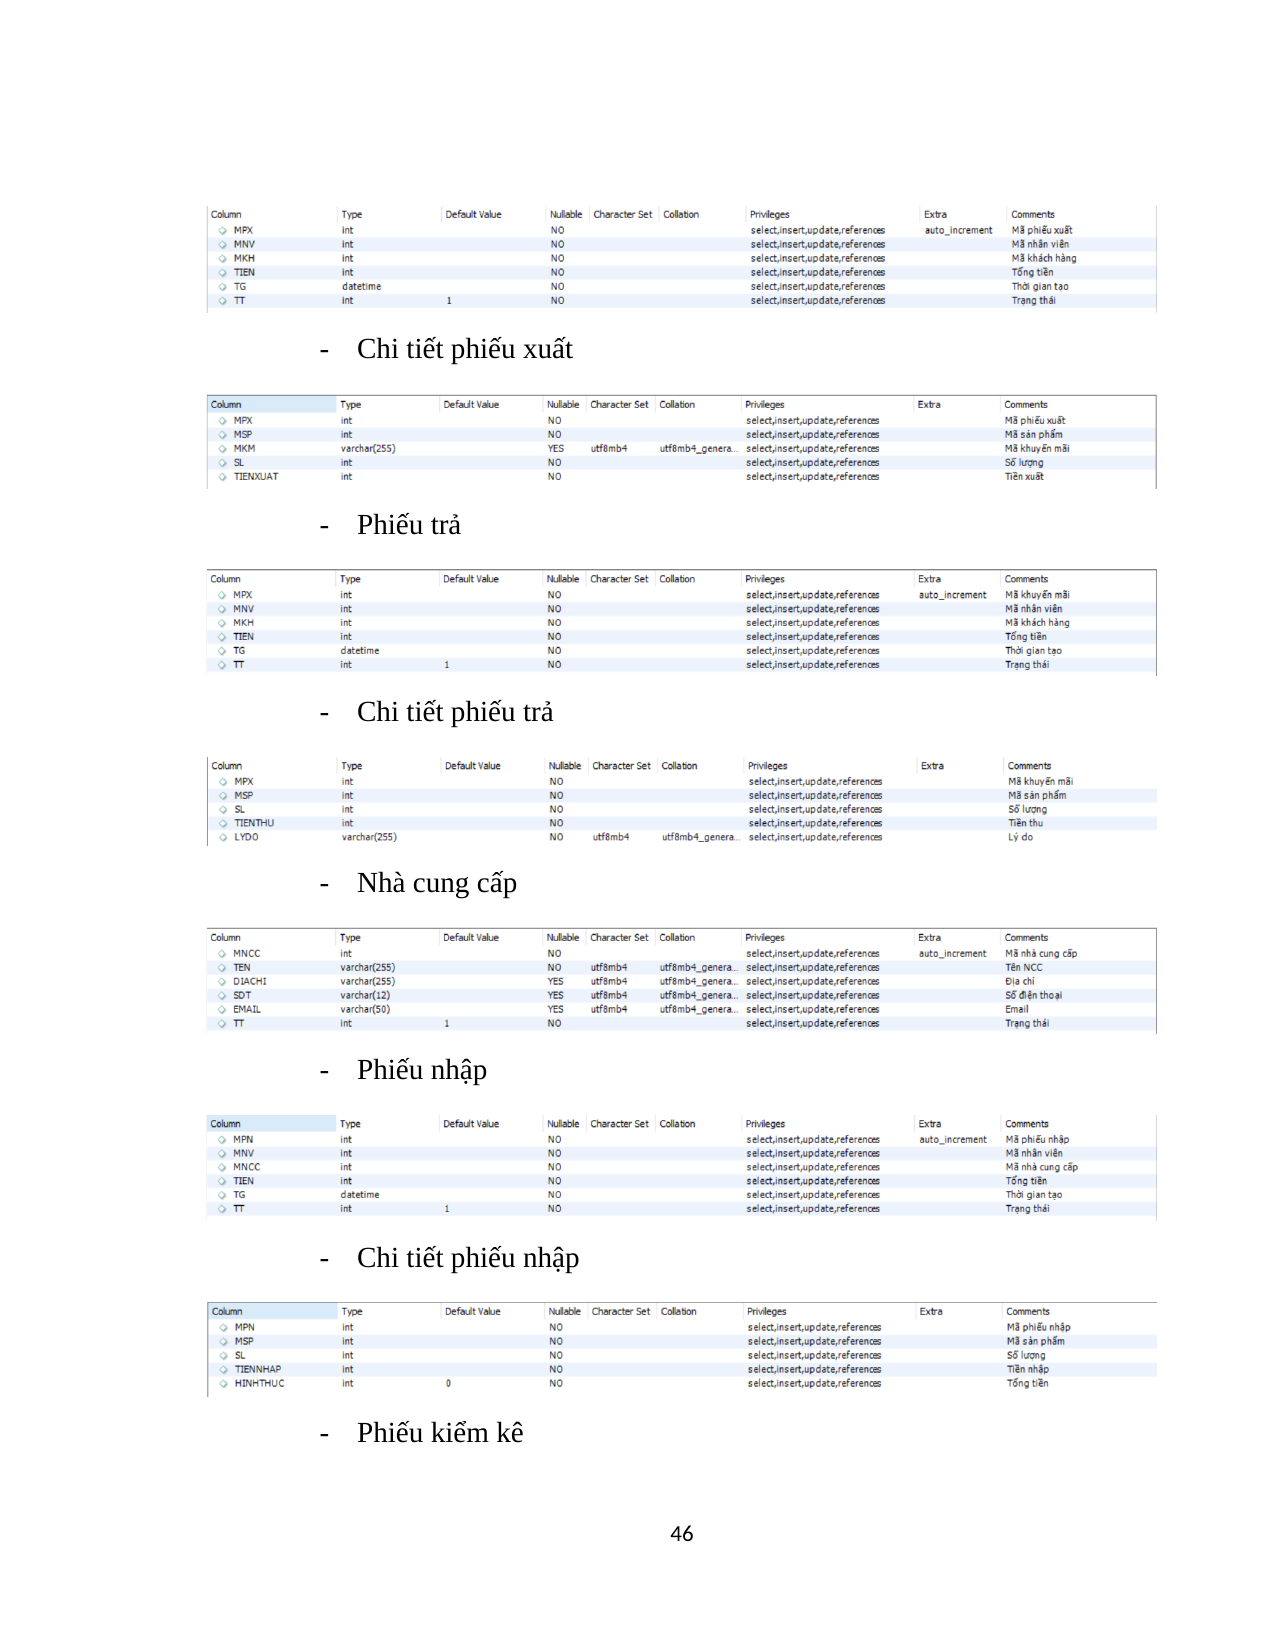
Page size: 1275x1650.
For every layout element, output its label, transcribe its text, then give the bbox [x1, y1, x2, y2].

list Phiếu trả [319, 507, 1157, 541]
picture [206, 1302, 1157, 1397]
list Chi tiết phiếu xuất [319, 332, 1157, 365]
picture [206, 1115, 1157, 1221]
picture [206, 394, 1157, 489]
picture [206, 757, 1157, 846]
list Phiếu nhập [319, 1052, 1157, 1086]
picture [206, 927, 1157, 1034]
list Phiếu kiểm kê [319, 1415, 1157, 1449]
picture [206, 569, 1157, 676]
list Chi tiết phiếu trả [319, 694, 1157, 728]
list Chi tiết phiếu nhập [319, 1240, 1157, 1273]
picture [206, 206, 1157, 313]
list Nhà cung cấp [319, 865, 1157, 898]
